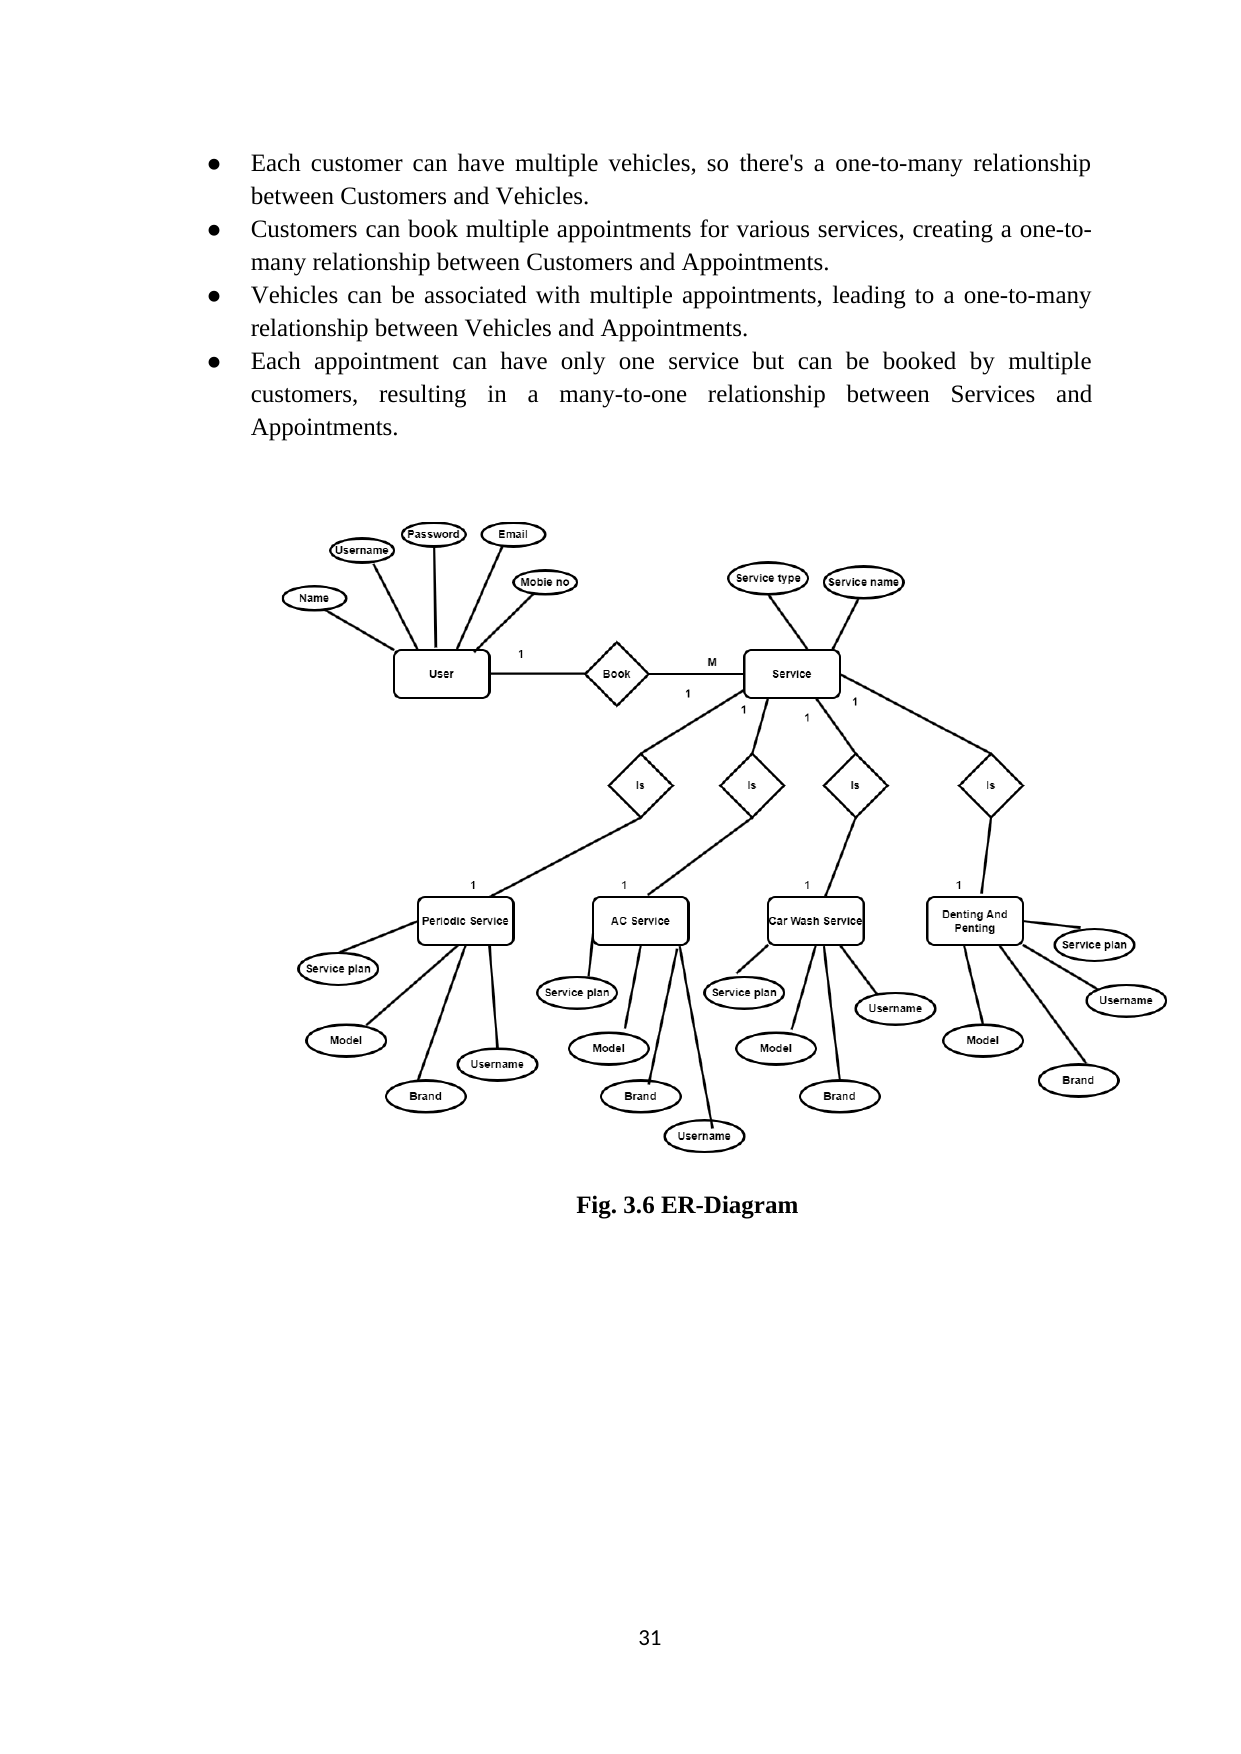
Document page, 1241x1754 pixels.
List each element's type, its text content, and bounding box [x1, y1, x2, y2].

list Each customer can have multiple vehicles, so there's a one-to-many relationship between Customers and Vehicles. [207, 148, 1092, 209]
list Each appointment can have only one service but can be booked by multiple customers, resulting in a many-to-one relationship between Services and Appointments. [207, 346, 1092, 441]
list Customers can book multiple appointments for various services, creating a one-to-many relationship between Customers and Appointments. [207, 214, 1092, 276]
list Fig. 3.6 ER-Diagram [282, 1190, 1092, 1219]
list Vehicles can be associated with multiple appointments, leading to a one-to-many relationship between Vehicles and Appointments. [207, 280, 1092, 342]
picture [281, 522, 1167, 1153]
